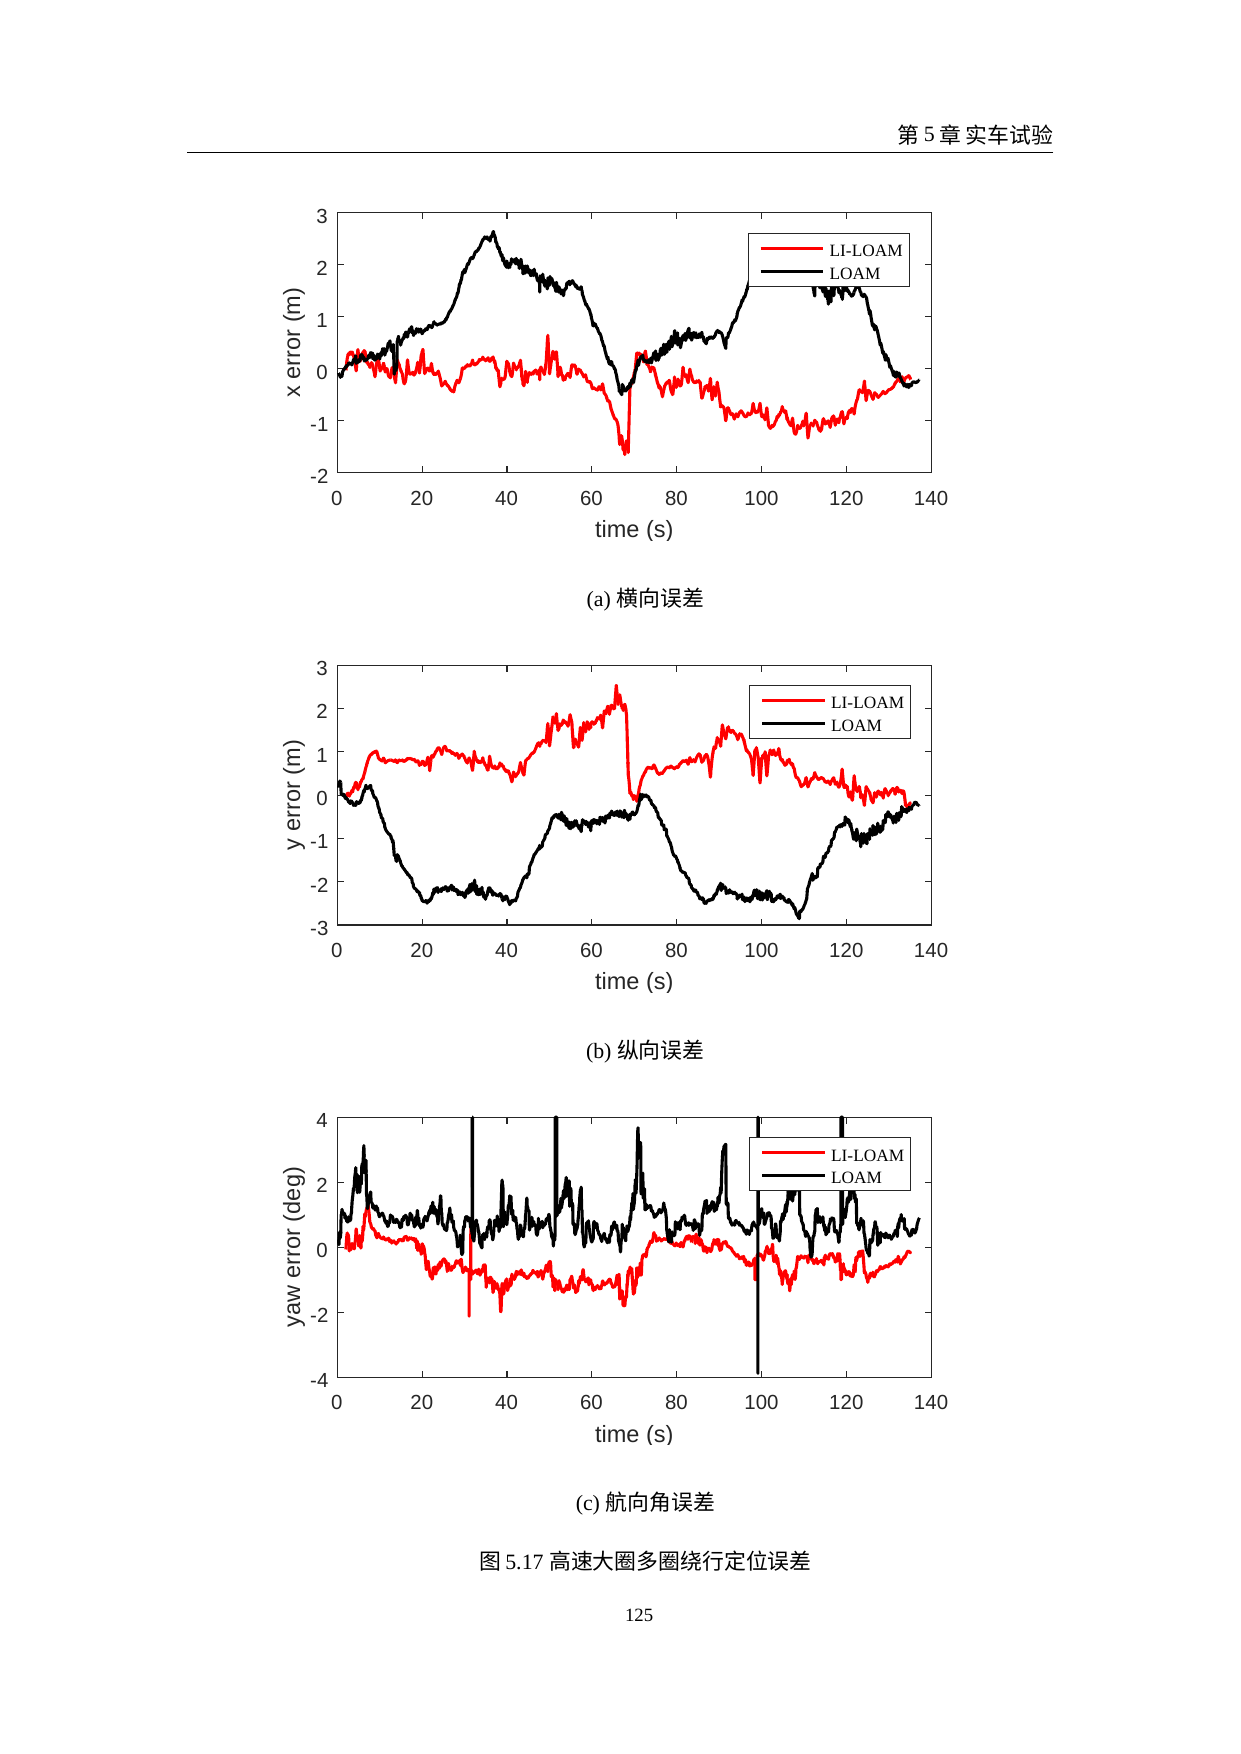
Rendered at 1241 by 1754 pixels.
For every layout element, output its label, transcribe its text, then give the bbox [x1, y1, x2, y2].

text 图5.17 高速大圈多圈绕行定位误差 [187, 1543, 1053, 1577]
text (c) 航向角误差 [187, 1484, 1053, 1518]
text (b) 纵向误差 [187, 1032, 1053, 1066]
text (a) 横向误差 [187, 579, 1053, 613]
